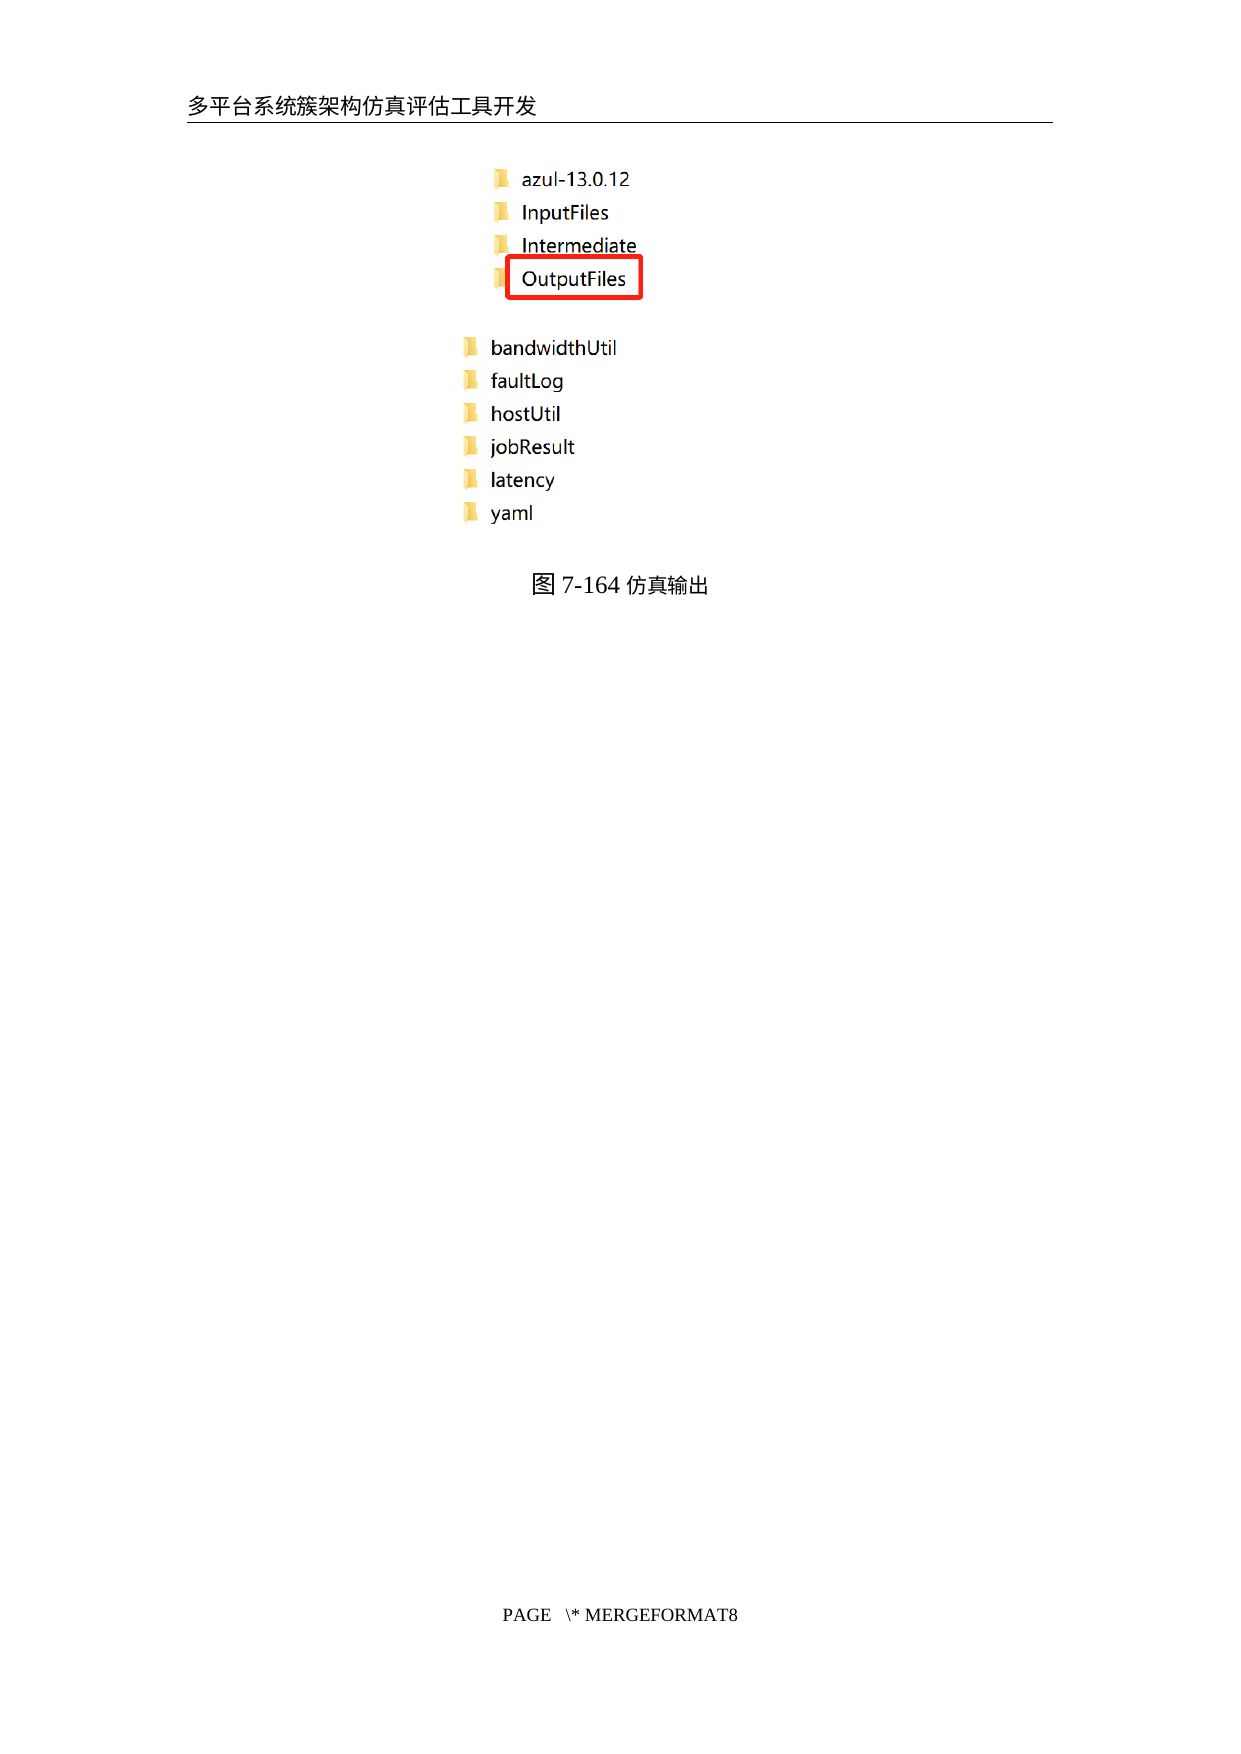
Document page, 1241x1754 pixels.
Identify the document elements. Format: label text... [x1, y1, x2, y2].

picture [445, 322, 795, 546]
picture [479, 160, 762, 301]
